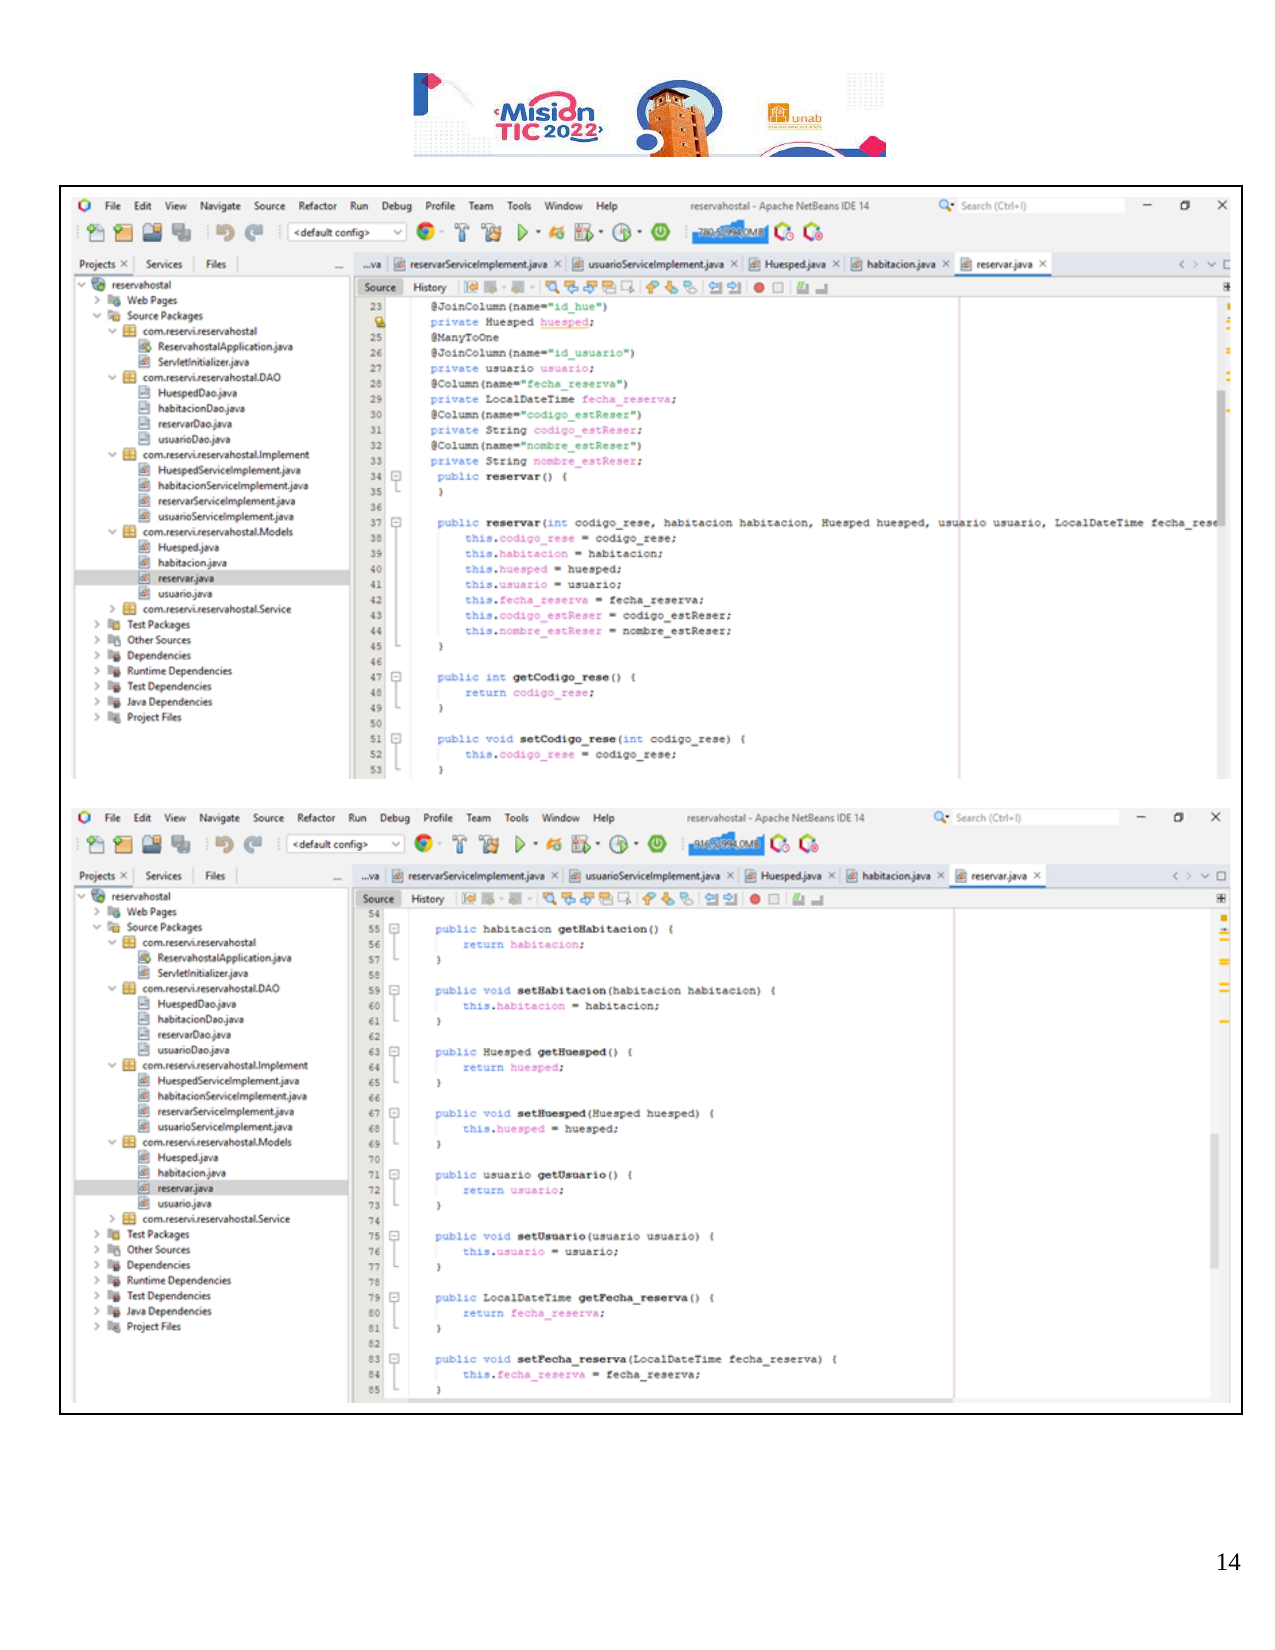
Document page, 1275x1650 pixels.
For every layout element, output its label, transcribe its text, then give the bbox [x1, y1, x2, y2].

picture [71, 197, 1231, 779]
table_cell Implement: Models: Services: [61, 187, 1241, 1413]
picture [413, 73, 886, 157]
picture [71, 808, 1231, 1403]
